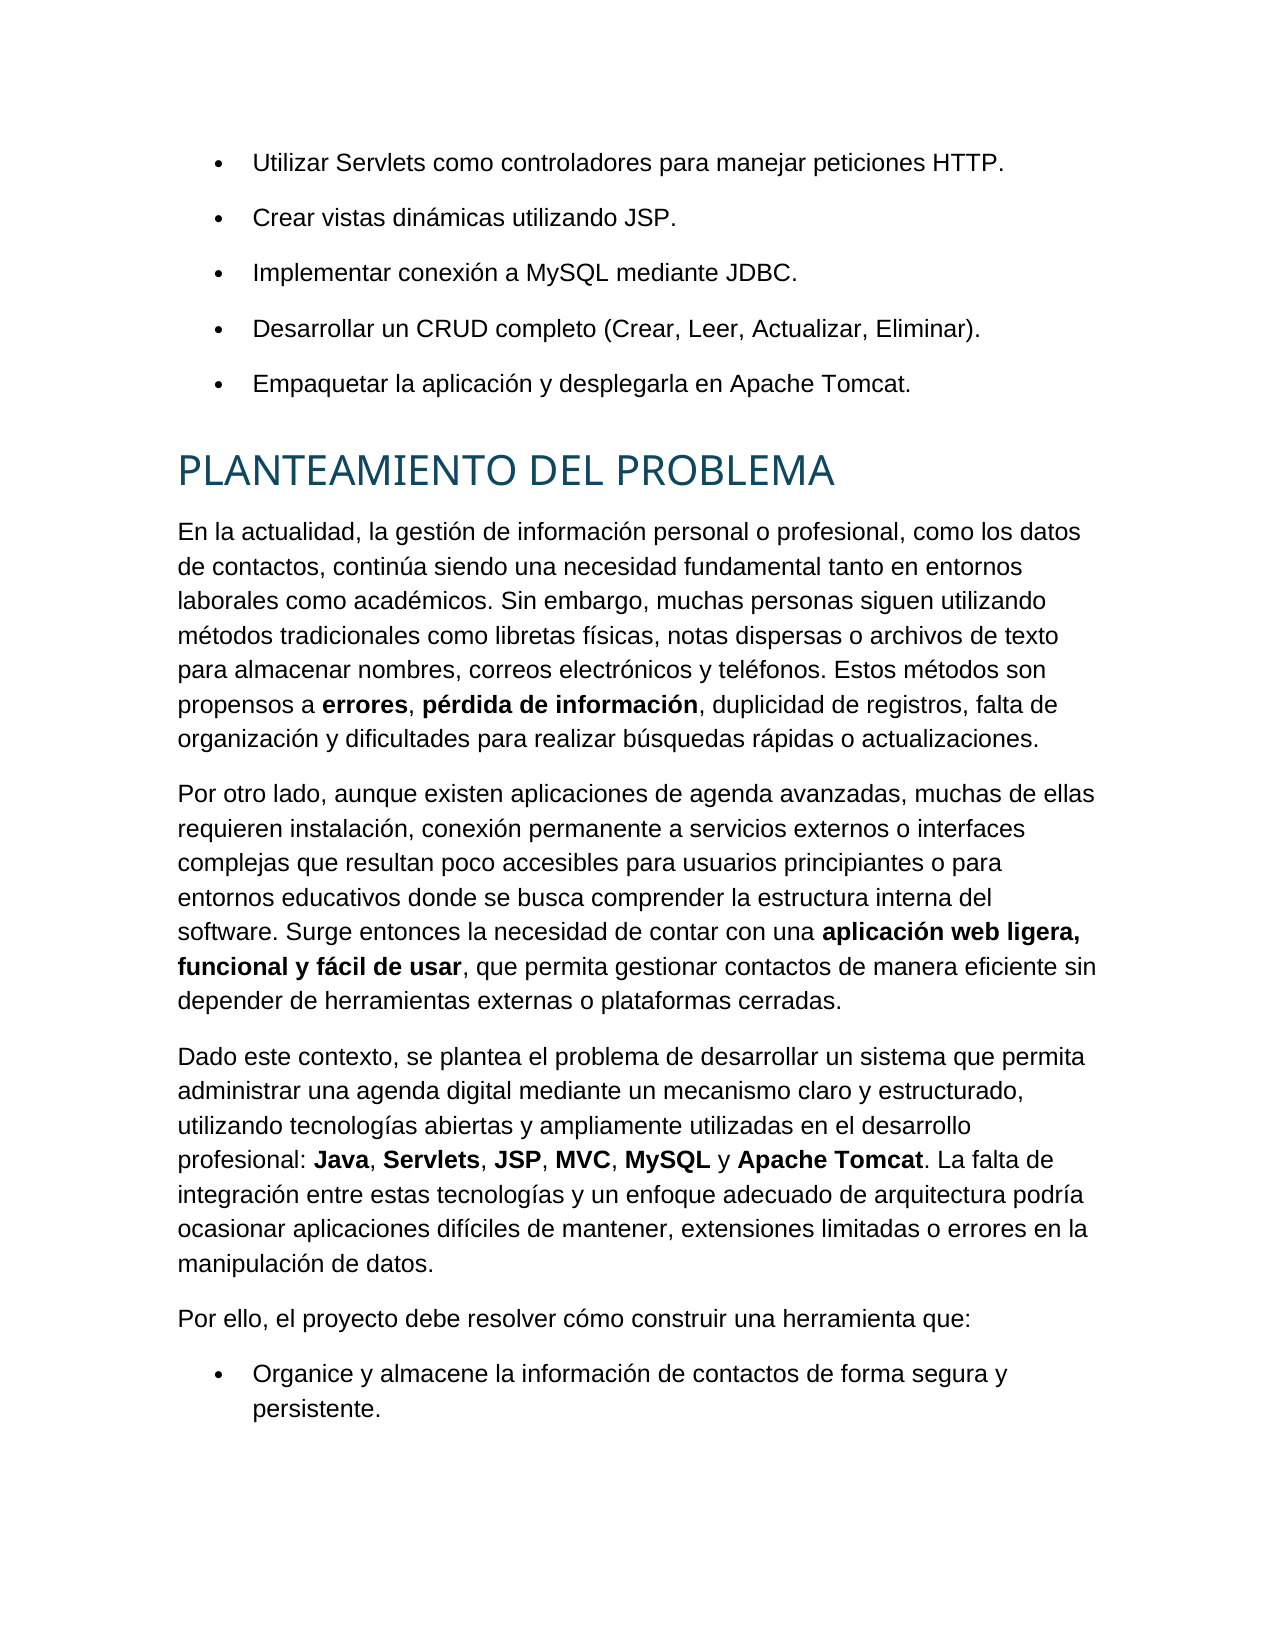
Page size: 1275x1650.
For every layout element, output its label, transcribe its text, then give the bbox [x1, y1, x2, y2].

list Implementar conexión a MySQL mediante JDBC. [215, 258, 1098, 287]
list Desarrollar un CRUD completo (Crear, Leer, Actualizar, Eliminar). [215, 313, 1098, 342]
text Por ello, el proyecto debe resolver cómo construir una herramienta que: [177, 1304, 1098, 1333]
list Utilizar Servlets como controladores para manejar peticiones HTTP. [215, 148, 1098, 176]
text Por otro lado, aunque existen aplicaciones de agenda avanzadas, muchas de ellas requieren instalación, conexión permanente a servicios externos o interfaces complejas que resultan poco accesibles para usuarios principiantes o para entornos educativos donde se busca comprender la estructura interna del software. Surge entonces la necesidad de contar con una aplicación web ligera, funcional y fácil de usar, que permita gestionar contactos de manera eficiente sin depender de herramientas externas o plataformas cerradas. [177, 779, 1098, 1015]
list Crear vistas dinámicas utilizando JSP. [215, 203, 1098, 232]
text Dado este contexto, se plantea el problema de desarrollar un sistema que permita administrar una agenda digital mediante un mecanismo claro y estructurado, utilizando tecnologías abiertas y ampliamente utilizadas en el desarrollo profesional: Java, Servlets, JSP, MVC, MySQL y Apache Tomcat. La falta de integración entre estas tecnologías y un enfoque adecuado de arquitectura podría ocasionar aplicaciones difíciles de mantener, extensiones limitadas o errores en la manipulación de datos. [177, 1042, 1098, 1277]
text En la actualidad, la gestión de información personal o profesional, como los datos de contactos, continúa siendo una necesidad fundamental tanto en entornos laborales como académicos. Sin embargo, muchas personas siguen utilizando métodos tradicionales como libretas físicas, notas dispersas o archivos de texto para almacenar nombres, correos electrónicos y teléfonos. Estos métodos son propensos a errores, pérdida de información, duplicidad de registros, falta de organización y dificultades para realizar búsquedas rápidas o actualizaciones. [177, 517, 1098, 753]
list Empaquetar la aplicación y desplegarla en Apache Tomcat. [215, 369, 1098, 398]
list Organice y almacene la información de contactos de forma segura y persistente. [215, 1359, 1098, 1422]
subtitle PLANTEAMIENTO DEL PROBLEMA [177, 441, 1098, 498]
